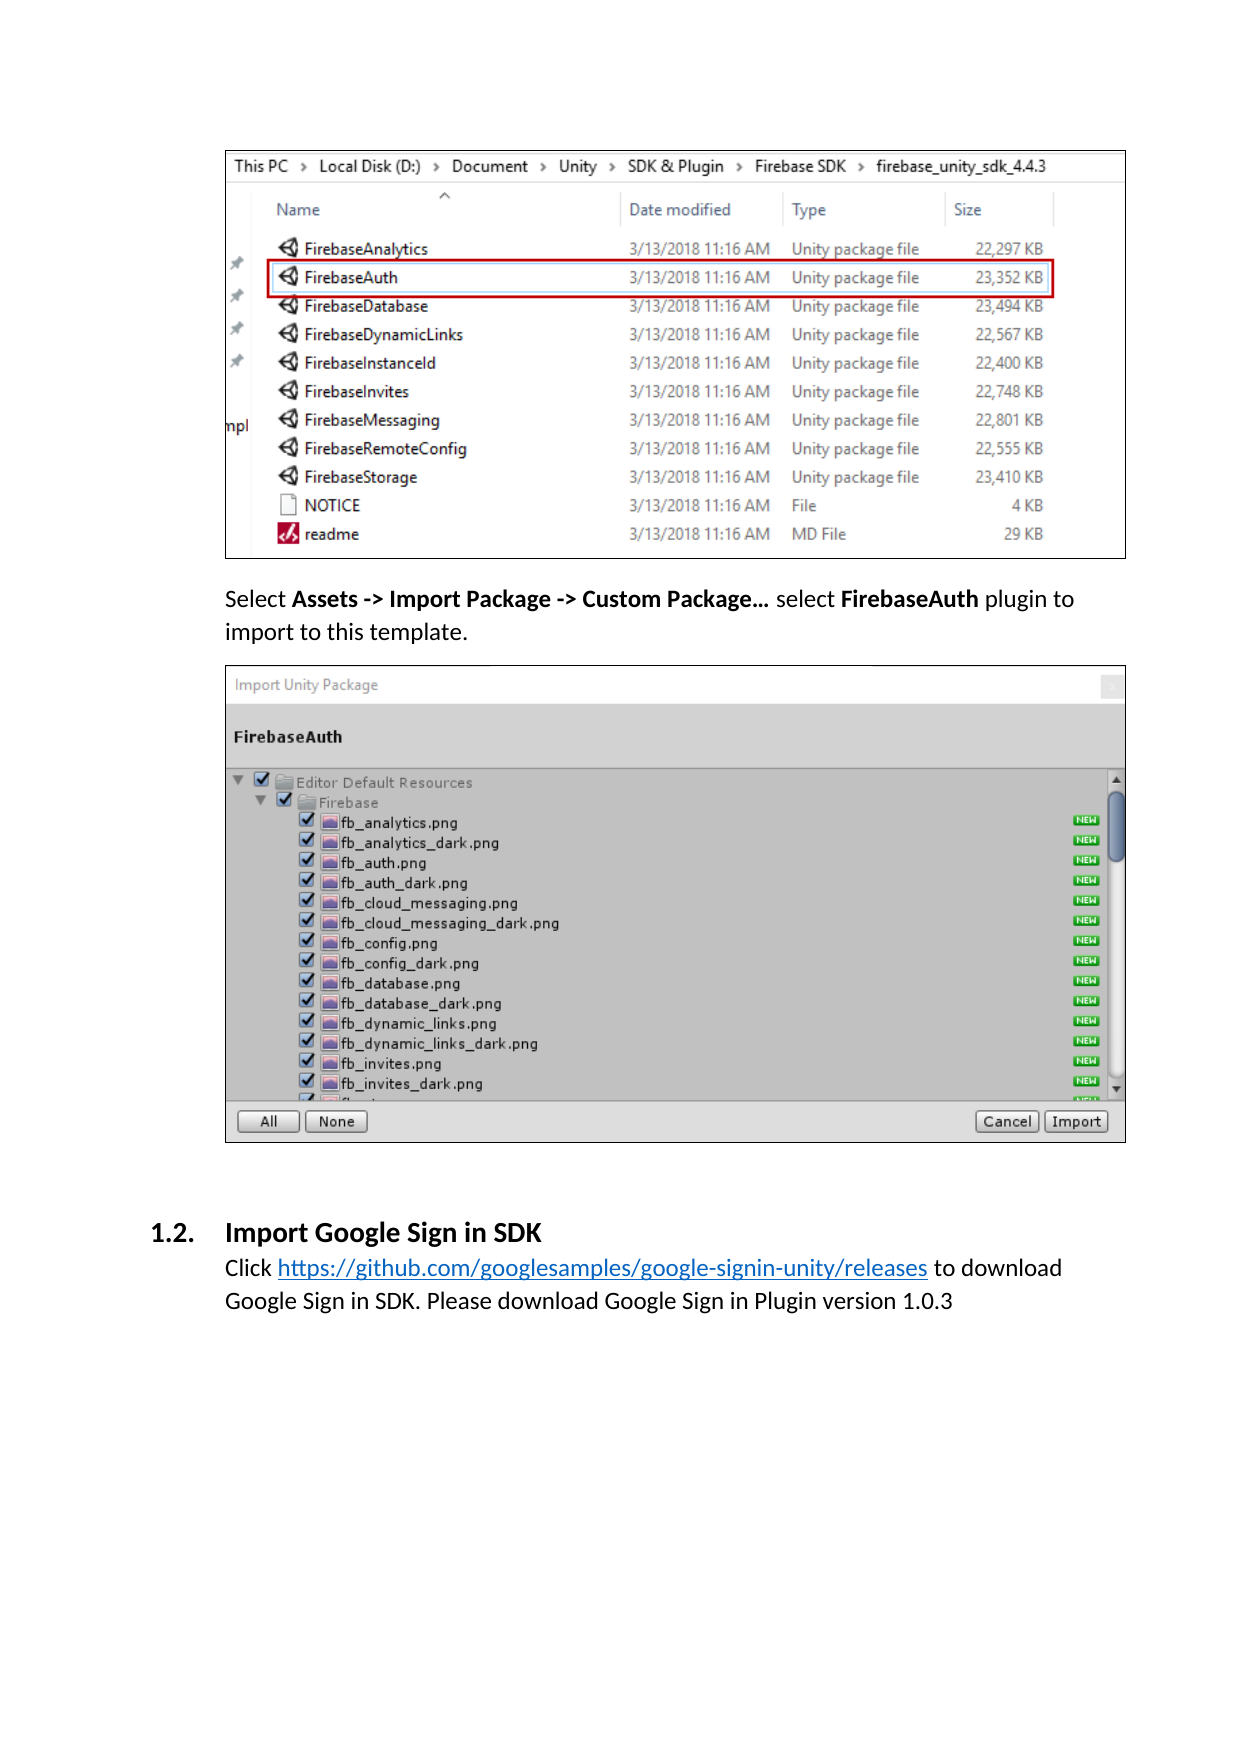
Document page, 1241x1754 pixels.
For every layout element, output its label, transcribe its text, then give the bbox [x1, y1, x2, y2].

subtitle Import Google Sign in SDK [150, 1214, 1090, 1250]
picture [226, 666, 1125, 1142]
text Click https://github.com/googlesamples/google-signin-unity/releases to download Google Sign in SDK. Please download Google Sign in Plugin version 1.0.3 [225, 1253, 1090, 1316]
picture [226, 151, 1125, 558]
text Select Assets -> Import Package -> Custom Package… select FirebaseAuth plugin to import to this template. [225, 583, 1090, 646]
